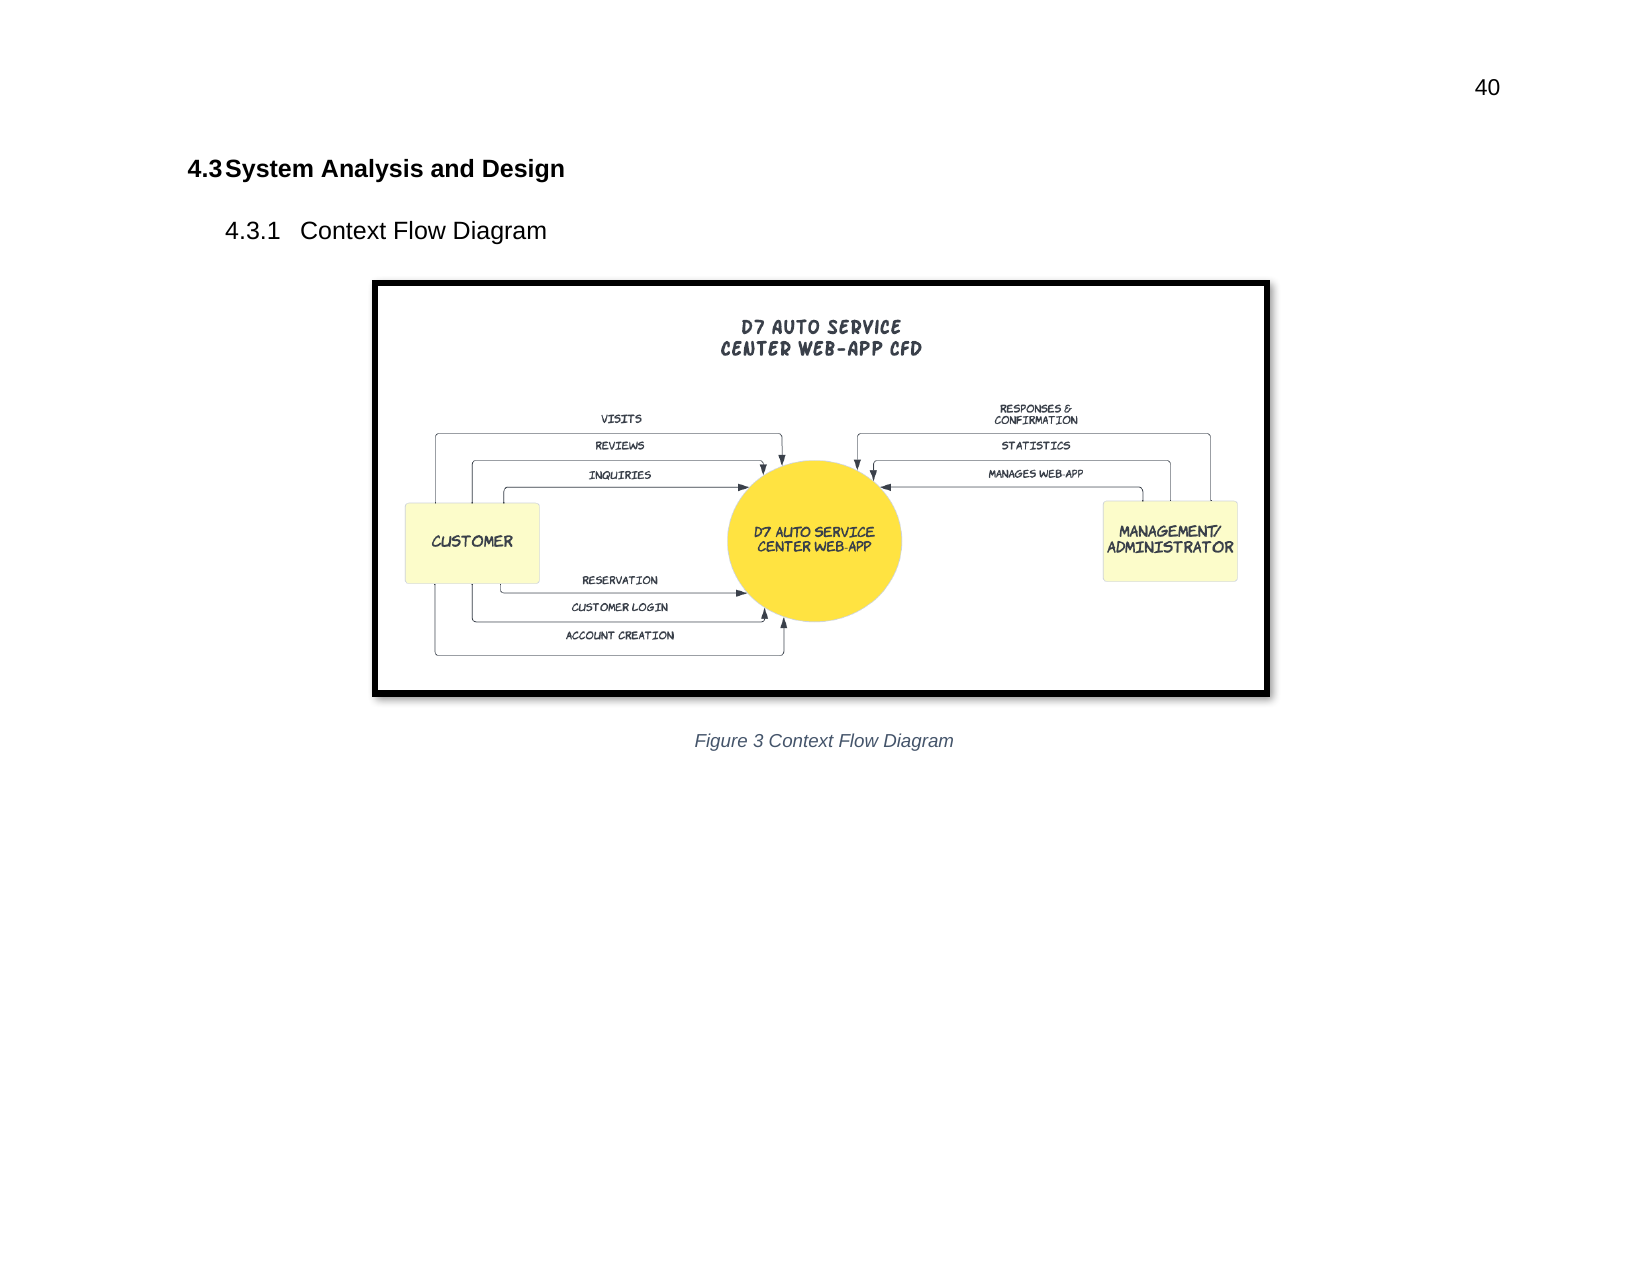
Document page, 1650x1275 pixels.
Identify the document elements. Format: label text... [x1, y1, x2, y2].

subtitle Context Flow Diagram [225, 216, 1500, 244]
text Figure 3 Context Flow Diagram [150, 730, 1500, 751]
subtitle System Analysis and Design [187, 154, 1500, 183]
picture [378, 286, 1264, 690]
